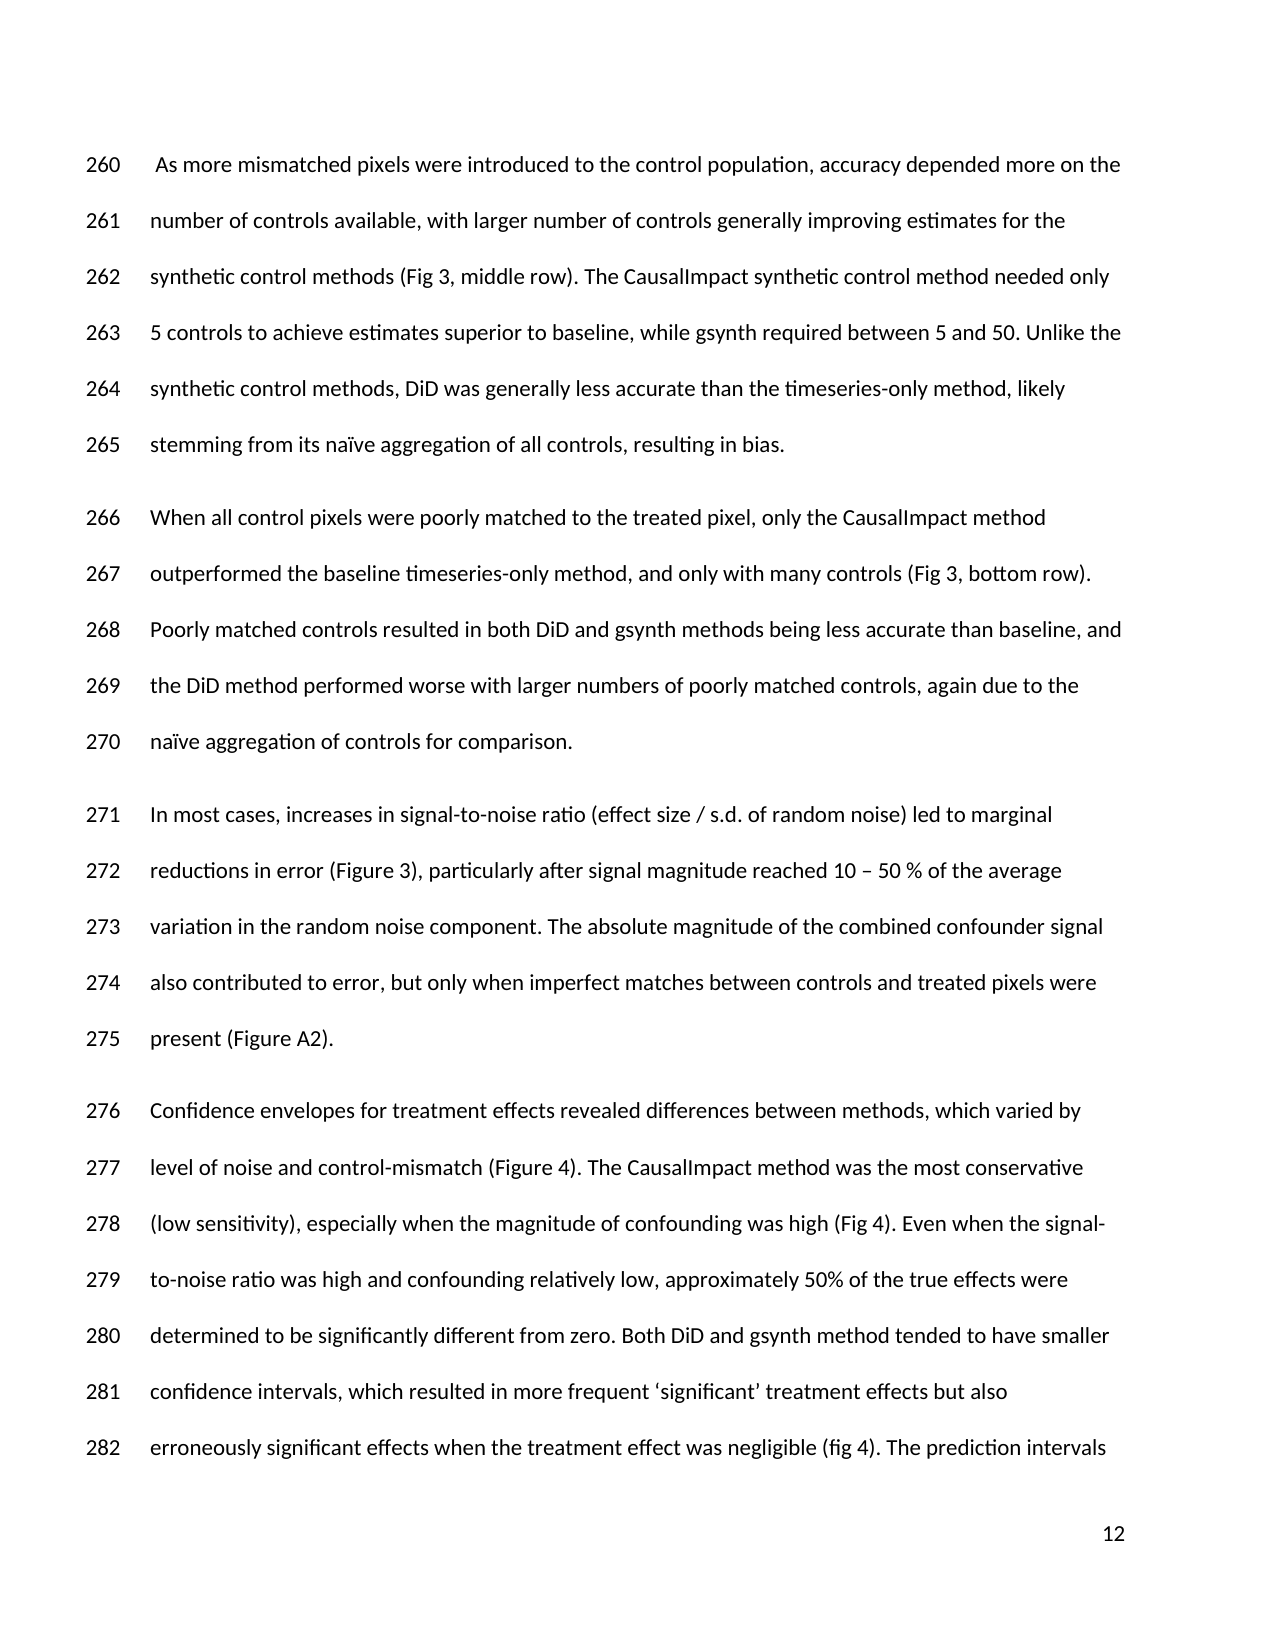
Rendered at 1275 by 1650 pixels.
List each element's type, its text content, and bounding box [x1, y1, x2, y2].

text In most cases, increases in signal-to-noise ratio (effect size / s.d. of random noise) led to marginal reductions in error (Figure 3), particularly after signal magnitude reached 10 – 50 % of the average variation in the random noise component. The absolute magnitude of the combined confounder signal also contributed to error, but only when imperfect matches between controls and treated pixels were present (Figure A2). [150, 800, 1125, 1052]
text When all control pixels were poorly matched to the treated pixel, only the CausalImpact method outperformed the baseline timeseries-only method, and only with many controls (Fig 3, bottom row). Poorly matched controls resulted in both DiD and gsynth methods being less accurate than baseline, and the DiD method performed worse with larger numbers of poorly matched controls, again due to the naïve aggregation of controls for comparison. [150, 503, 1125, 755]
text As more mismatched pixels were introduced to the control population, accuracy depended more on the number of controls available, with larger number of controls generally improving estimates for the synthetic control methods (Fig 3, middle row). The CausalImpact synthetic control method needed only 5 controls to achieve estimates superior to baseline, while gsynth required between 5 and 50. Unlike the synthetic control methods, DiD was generally less accurate than the timeseries-only method, likely stemming from its naïve aggregation of all controls, resulting in bias. [150, 150, 1125, 458]
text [150, 1097, 1125, 1461]
